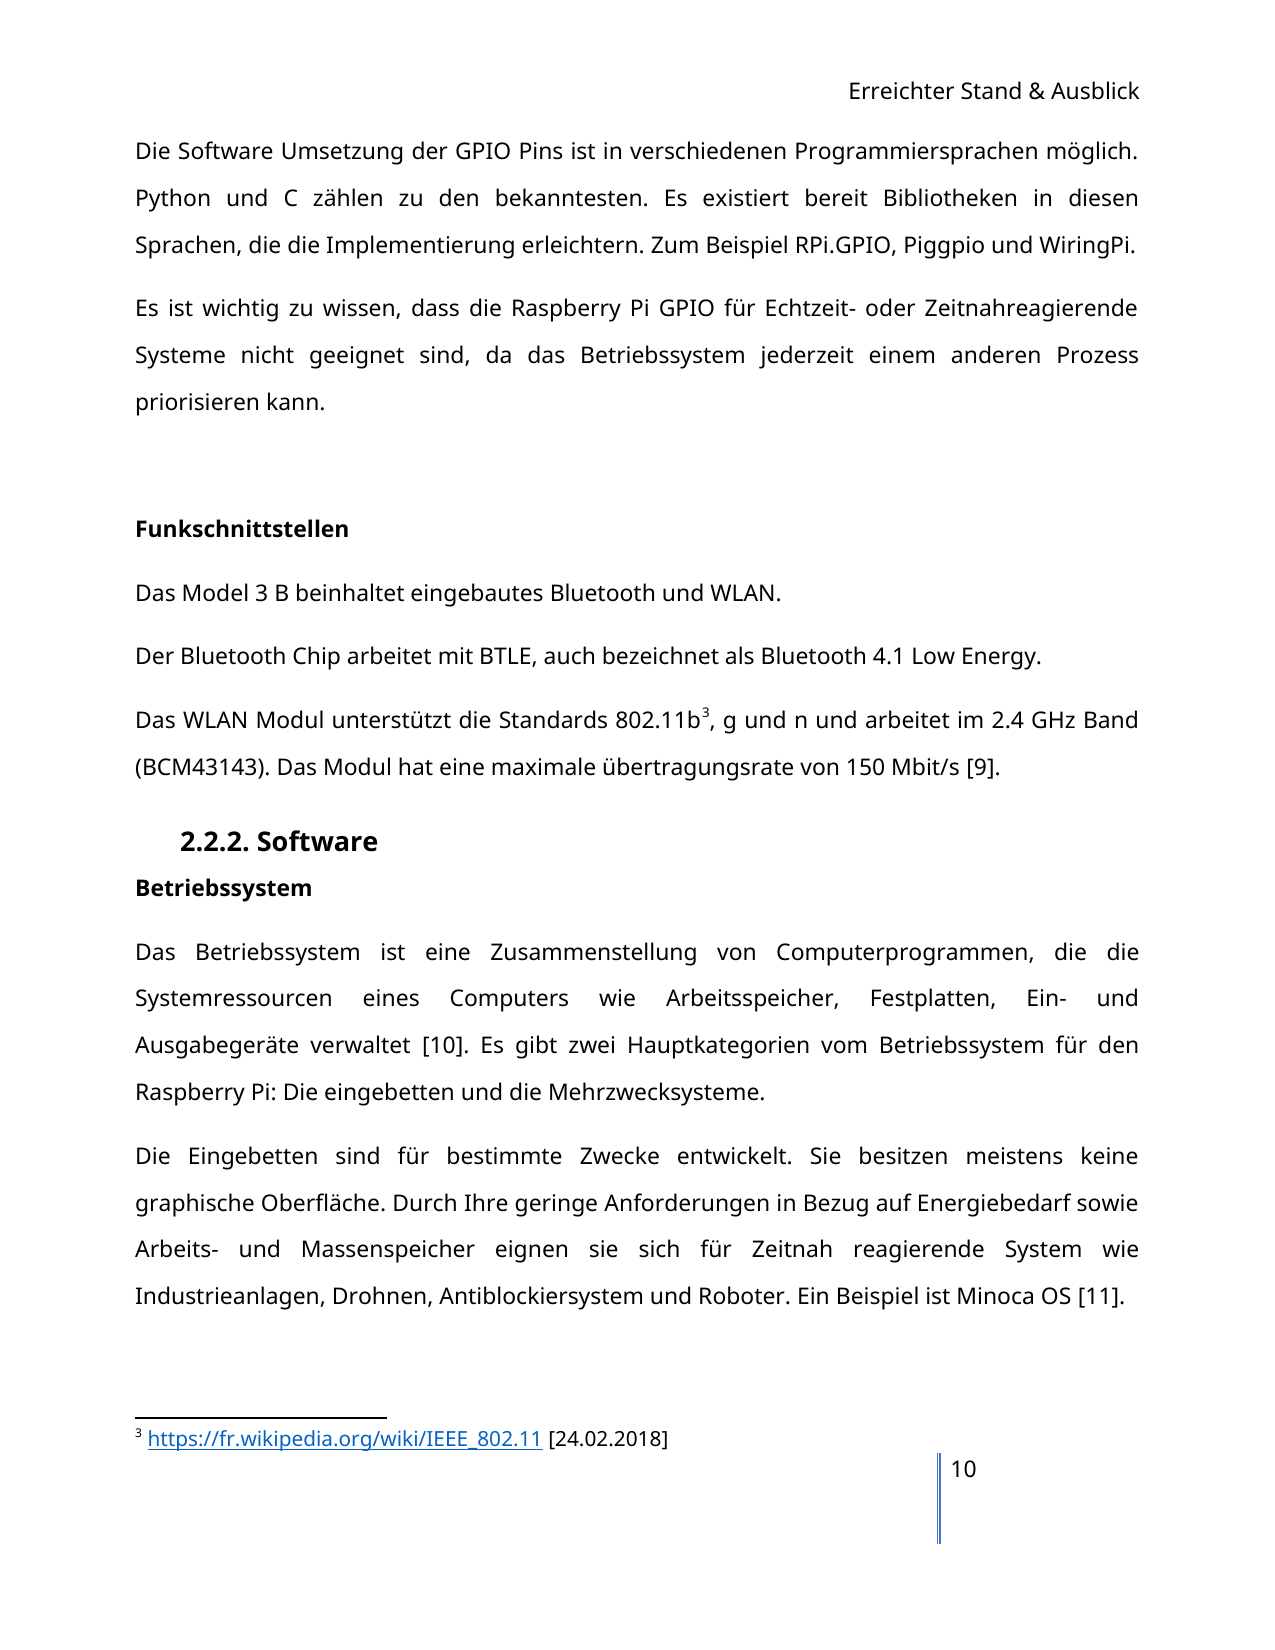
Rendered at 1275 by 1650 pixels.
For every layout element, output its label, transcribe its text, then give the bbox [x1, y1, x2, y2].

text Es ist wichtig zu wissen, dass die Raspberry Pi GPIO für Echtzeit- oder Zeitnahreagierende Systeme nicht geeignet sind, da das Betriebssystem jederzeit einem anderen Prozess priorisieren kann. [135, 292, 1140, 417]
text Die Eingebetten sind für bestimmte Zwecke entwickelt. Sie besitzen meistens keine graphische Oberfläche. Durch Ihre geringe Anforderungen in Bezug auf Energiebedarf sowie Arbeits- und Massenspeicher eignen sie sich für Zeitnah reagierende System wie Industrieanlagen, Drohnen, Antiblockiersystem und Roboter. Ein Beispiel ist Minoca OS . [135, 1139, 1140, 1311]
text Betriebssystem [135, 872, 1140, 903]
text Das WLAN Modul unterstützt die Standards 802.11b, g und n und arbeitet im 2.4 GHz Band (BCM43143). Das Modul hat eine maximale übertragungsrate von 150 Mbit/s . [135, 704, 1140, 782]
text Der Bluetooth Chip arbeitet mit BTLE, auch bezeichnet als Bluetooth 4.1 Low Energy. [135, 640, 1140, 671]
text Das Model 3 B beinhaltet eingebautes Bluetooth und WLAN. [135, 577, 1140, 608]
text Das Betriebssystem ist eine Zusammenstellung von Computerprogrammen, die die Systemressourcen eines Computers wie Arbeitsspeicher, Festplatten, Ein- und Ausgabegeräte verwaltet . Es gibt zwei Hauptkategorien vom Betriebssystem für den Raspberry Pi: Die eingebetten und die Mehrzwecksysteme. [135, 935, 1140, 1107]
text Funkschnittstellen [135, 513, 1140, 544]
text Die Software Umsetzung der GPIO Pins ist in verschiedenen Programmiersprachen möglich. Python und C zählen zu den bekanntesten. Es existiert bereit Bibliotheken in diesen Sprachen, die die Implementierung erleichtern. Zum Beispiel RPi.GPIO, Piggpio und WiringPi. [135, 135, 1140, 260]
subtitle Software [180, 822, 1140, 859]
